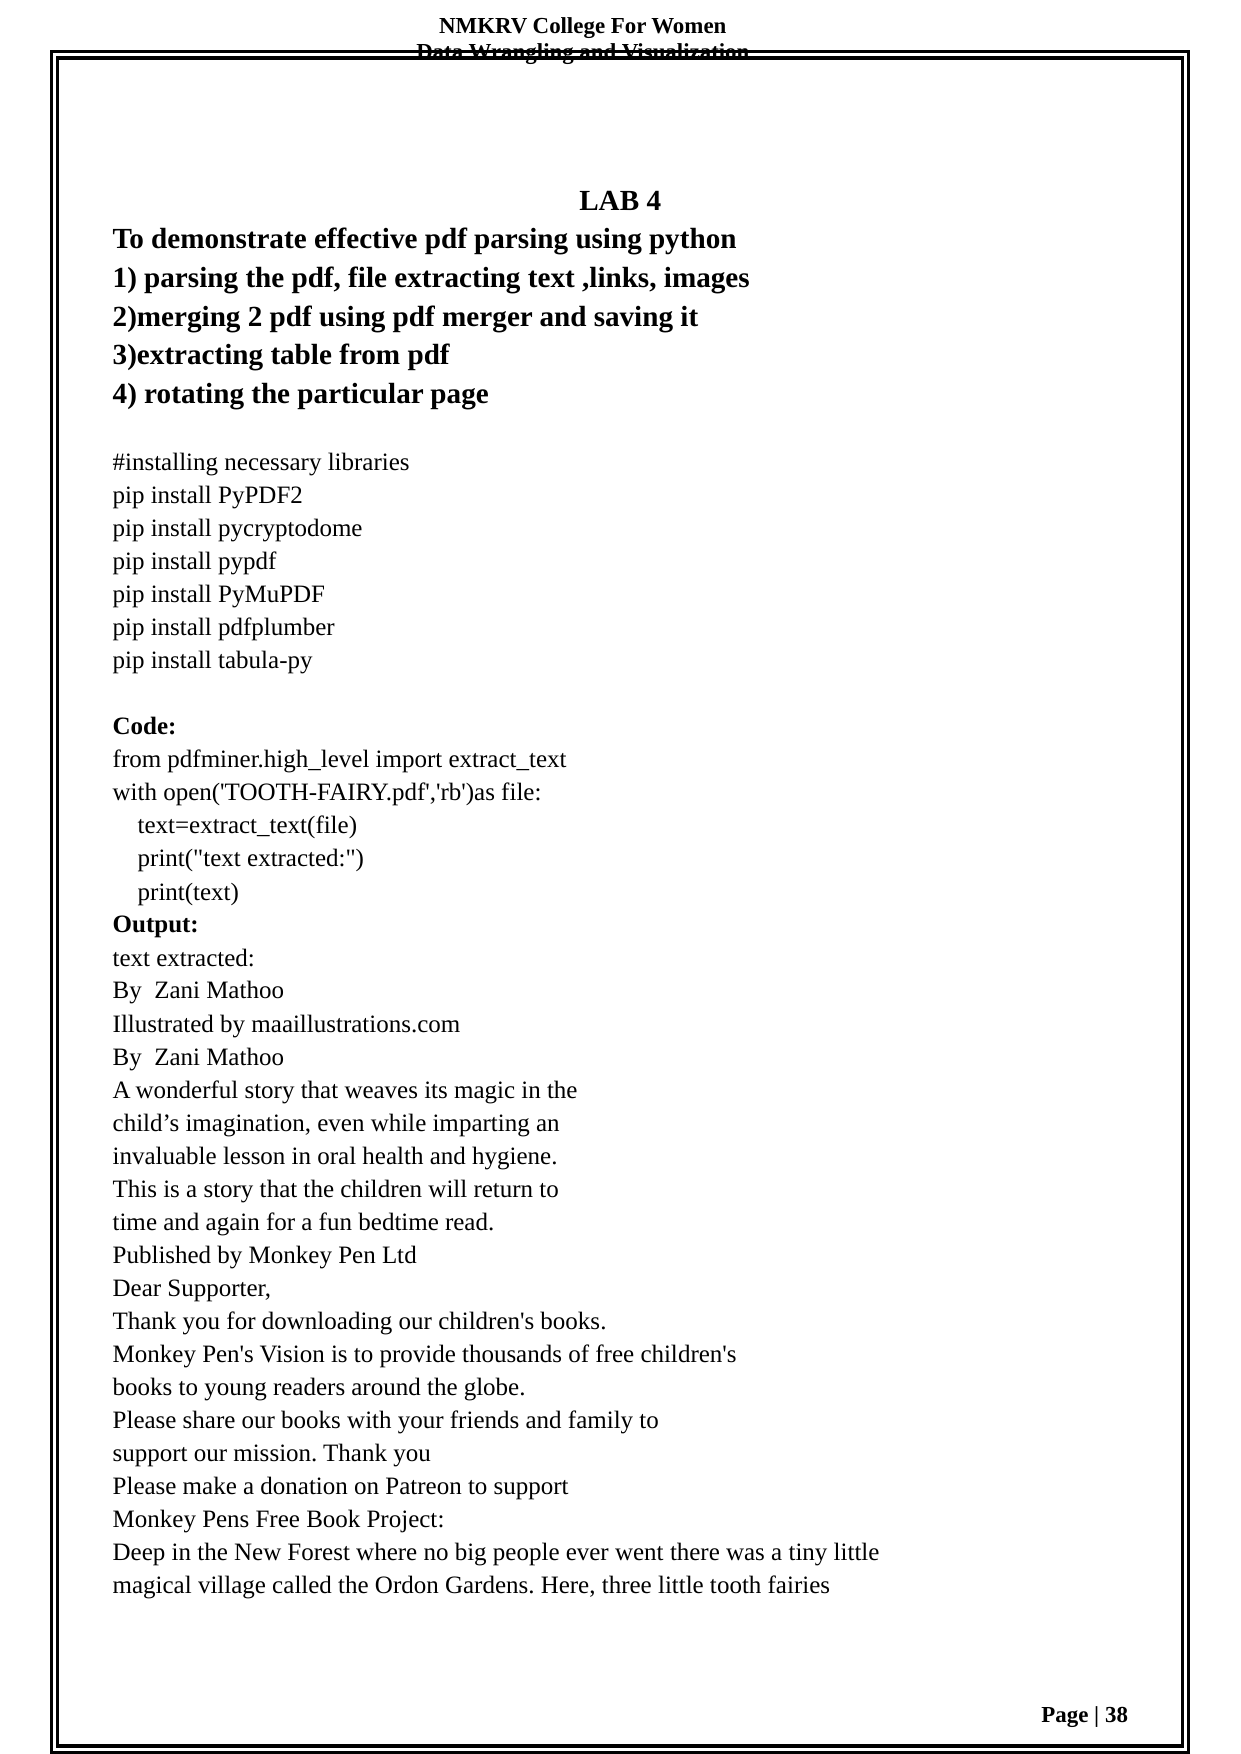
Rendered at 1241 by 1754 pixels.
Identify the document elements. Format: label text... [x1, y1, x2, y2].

text Monkey Pen's Vision is to provide thousands of free children's [112, 1339, 1128, 1368]
text child’s imagination, even while imparting an [112, 1108, 1128, 1136]
text pip install PyMuPDF [112, 579, 1128, 608]
text pip install pdfplumber [112, 612, 1128, 641]
text To demonstrate effective pdf parsing using python [112, 222, 1128, 255]
text 3)extracting table from pdf [112, 337, 1128, 371]
text Published by Monkey Pen Ltd [112, 1240, 1128, 1268]
text pip install tabula-py [112, 645, 1128, 674]
text text extracted: [112, 943, 1128, 971]
text pip install pycryptodome [112, 513, 1128, 542]
text Monkey Pens Free Book Project: [112, 1504, 1128, 1533]
text support our mission. Thank you [112, 1438, 1128, 1467]
text Deep in the New Forest where no big people ever went there was a tiny little [112, 1537, 1128, 1566]
text Code: [112, 711, 1128, 740]
text Output: [112, 909, 1128, 938]
text Please share our books with your friends and family to [112, 1405, 1128, 1434]
text text=extract_text(file) [112, 811, 1128, 839]
text 1) parsing the pdf, file extracting text ,links, images [112, 260, 1128, 294]
text Illustrated by maaillustrations.com [112, 1009, 1128, 1037]
text print(text) [112, 877, 1128, 905]
text This is a story that the children will return to [112, 1174, 1128, 1202]
text By Zani Mathoo [112, 1042, 1128, 1070]
text pip install PyPDF2 [112, 480, 1128, 509]
text By Zani Mathoo [112, 976, 1128, 1004]
text A wonderful story that weaves its magic in the [112, 1075, 1128, 1103]
text invaluable lesson in oral health and hygiene. [112, 1141, 1128, 1169]
text time and again for a fun bedtime read. [112, 1207, 1128, 1236]
text Dear Supporter, [112, 1273, 1128, 1302]
text 2)merging 2 pdf using pdf merger and saving it [112, 299, 1128, 332]
text books to young readers around the globe. [112, 1372, 1128, 1401]
text LAB 4 [112, 183, 1128, 217]
text Please make a donation on Patreon to support [112, 1471, 1128, 1500]
text magical village called the Ordon Gardens. Here, three little tooth fairies [112, 1570, 1128, 1599]
text Thank you for downloading our children's books. [112, 1306, 1128, 1334]
text print("text extracted:") [112, 843, 1128, 872]
text with open('TOOTH-FAIRY.pdf','rb')as file: [112, 777, 1128, 806]
text pip install pypdf [112, 546, 1128, 575]
text from pdfminer.high_level import extract_text [112, 744, 1128, 773]
text 4) rotating the particular page [112, 376, 1128, 409]
text #installing necessary libraries [112, 447, 1128, 476]
